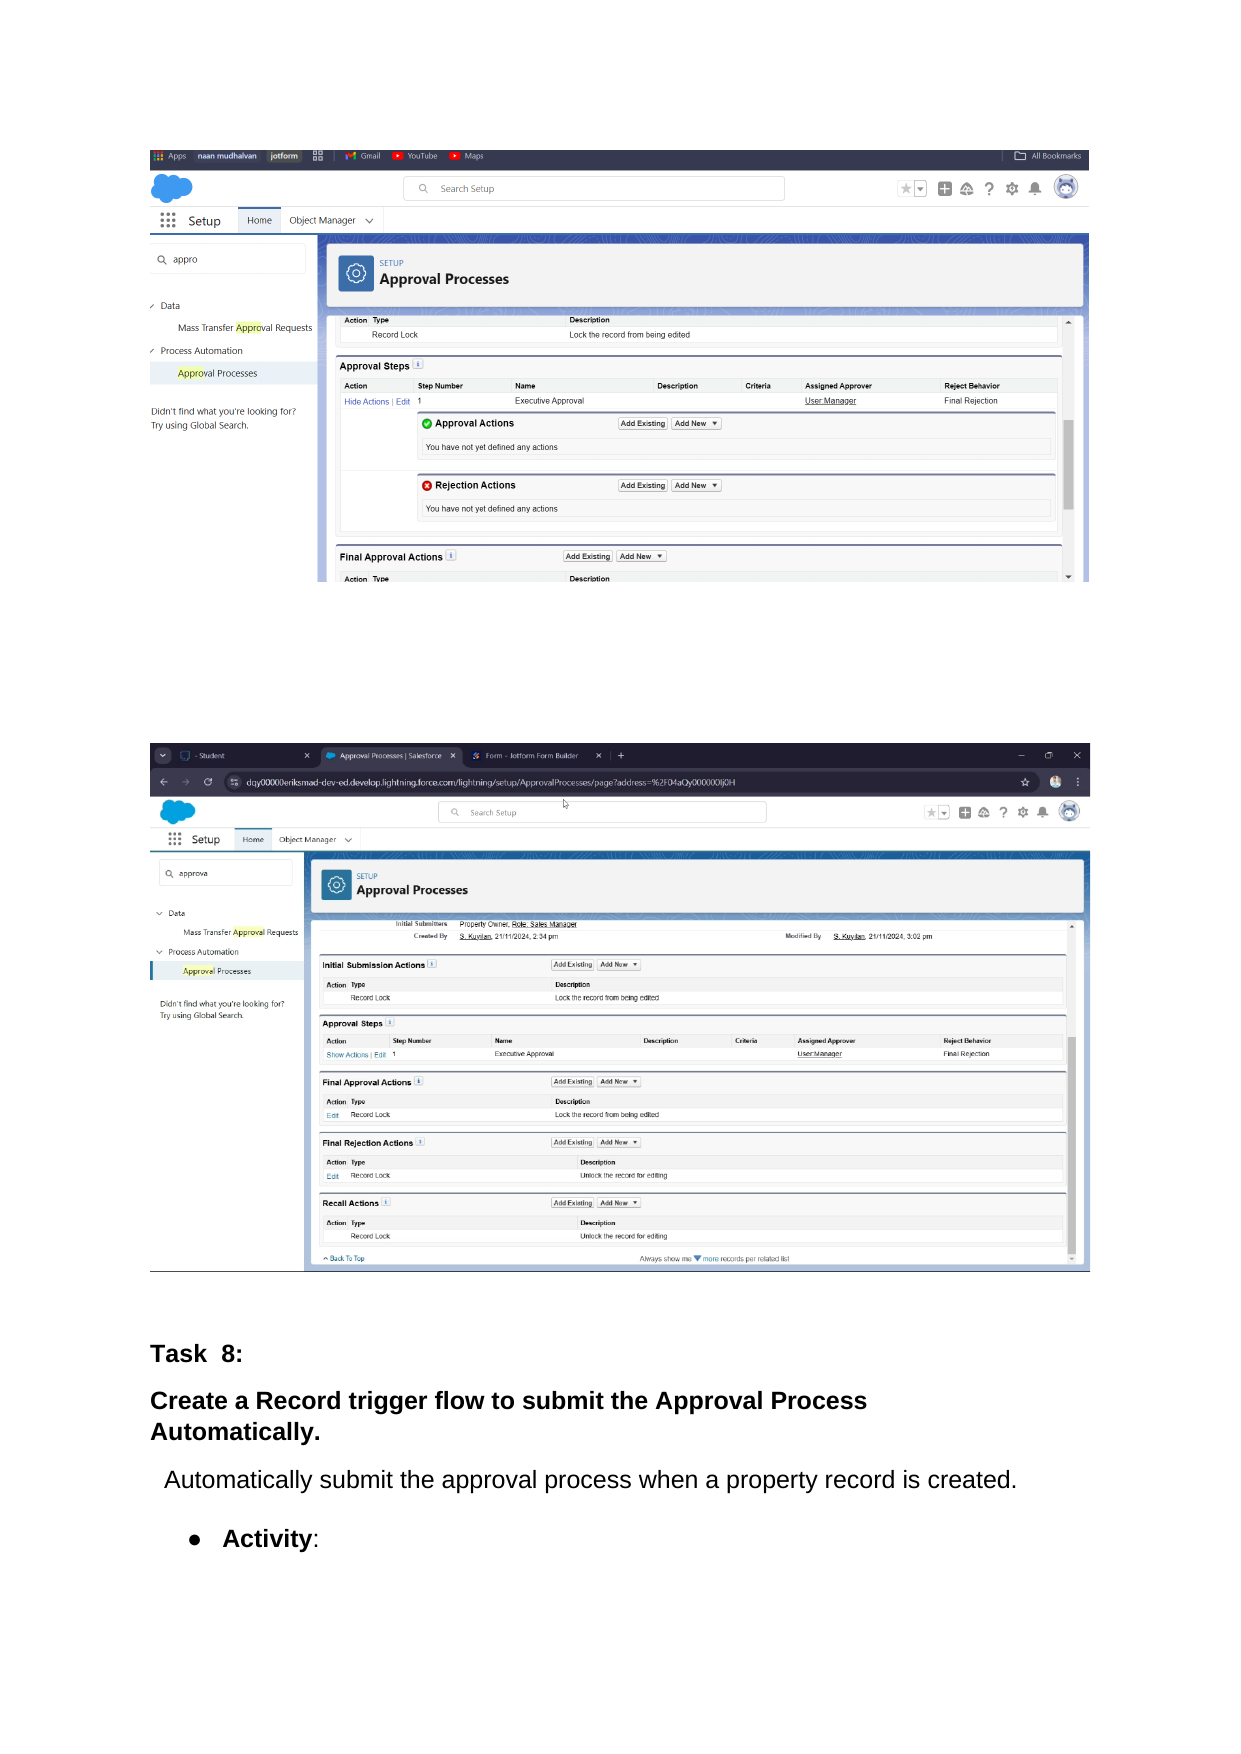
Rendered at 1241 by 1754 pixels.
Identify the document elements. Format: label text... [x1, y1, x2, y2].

picture [150, 150, 1089, 582]
picture [150, 743, 1091, 1272]
text Task 8: [150, 1338, 1019, 1367]
text Automatically submit the approval process when a property record is created. [150, 1465, 1018, 1494]
text ● Activity: [150, 1524, 1019, 1553]
text Create a Record trigger flow to submit the Approval Process Automatically. [150, 1386, 1019, 1446]
